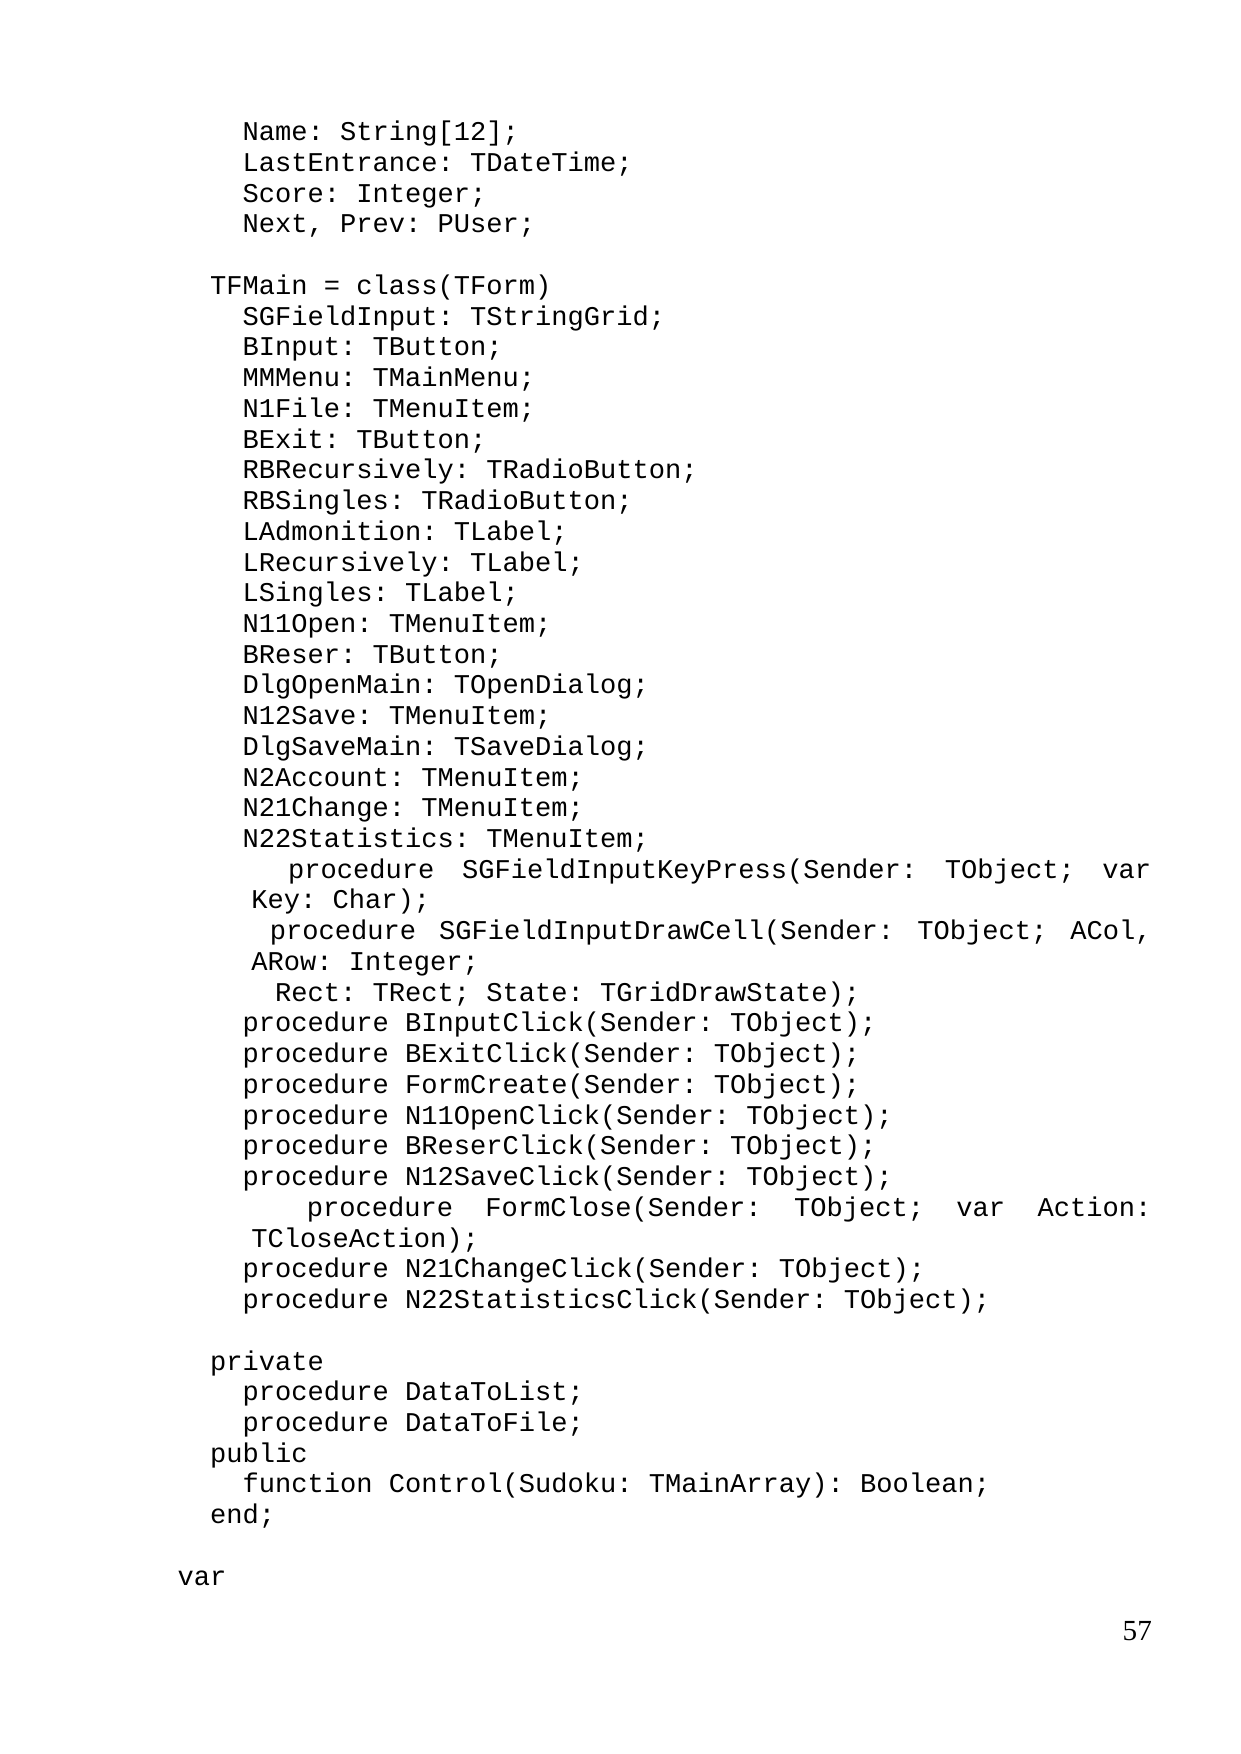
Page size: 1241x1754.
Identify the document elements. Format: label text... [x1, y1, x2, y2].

text Name: String[12]; [177, 118, 1152, 149]
text BInput: TButton; [177, 333, 1152, 364]
text BReser: TButton; [177, 641, 1152, 671]
text procedure DataToFile; [177, 1409, 1152, 1439]
text procedure BExitClick(Sender: TObject); [177, 1040, 1152, 1071]
text N22Statistics: TMenuItem; [177, 825, 1152, 856]
text RBSingles: TRadioButton; [177, 487, 1152, 518]
text Score: Integer; [177, 179, 1152, 210]
text procedure N12SaveClick(Sender: TObject); [177, 1163, 1152, 1194]
text LAdmonition: TLabel; [177, 518, 1152, 548]
text LRecursively: TLabel; [177, 548, 1152, 579]
text N11Open: TMenuItem; [177, 610, 1152, 641]
text Rect: TRect; State: TGridDrawState); [177, 978, 1152, 1009]
text procedure N11OpenClick(Sender: TObject); [177, 1101, 1152, 1132]
text procedure SGFieldInputDrawCell(Sender: TObject; ACol, ARow: Integer; [177, 917, 1152, 978]
text procedure FormCreate(Sender: TObject); [177, 1071, 1152, 1101]
text LSingles: TLabel; [177, 579, 1152, 610]
text N12Save: TMenuItem; [177, 702, 1152, 733]
text procedure N21ChangeClick(Sender: TObject); [177, 1255, 1152, 1286]
text procedure BInputClick(Sender: TObject); [177, 1009, 1152, 1040]
text procedure BReserClick(Sender: TObject); [177, 1132, 1152, 1163]
text procedure SGFieldInputKeyPress(Sender: TObject; var Key: Char); [177, 856, 1152, 917]
text LastEntrance: TDateTime; [177, 149, 1152, 179]
text function Control(Sudoku: TMainArray): Boolean; [177, 1470, 1152, 1501]
text SGFieldInput: TStringGrid; [177, 302, 1152, 333]
text DlgSaveMain: TSaveDialog; [177, 733, 1152, 763]
text TFMain = class(TForm) [177, 272, 1152, 302]
text Next, Prev: PUser; [177, 210, 1152, 241]
text private [177, 1347, 1152, 1378]
text public [177, 1439, 1152, 1470]
text var [177, 1562, 1152, 1593]
text end; [177, 1501, 1152, 1532]
text procedure DataToList; [177, 1378, 1152, 1409]
text RBRecursively: TRadioButton; [177, 456, 1152, 487]
text procedure N22StatisticsClick(Sender: TObject); [177, 1286, 1152, 1317]
text DlgOpenMain: TOpenDialog; [177, 671, 1152, 702]
text MMMenu: TMainMenu; [177, 364, 1152, 395]
text N1File: TMenuItem; [177, 395, 1152, 425]
text N2Account: TMenuItem; [177, 763, 1152, 794]
text BExit: TButton; [177, 425, 1152, 456]
text N21Change: TMenuItem; [177, 794, 1152, 825]
text procedure FormClose(Sender: TObject; var Action: TCloseAction); [177, 1194, 1152, 1255]
